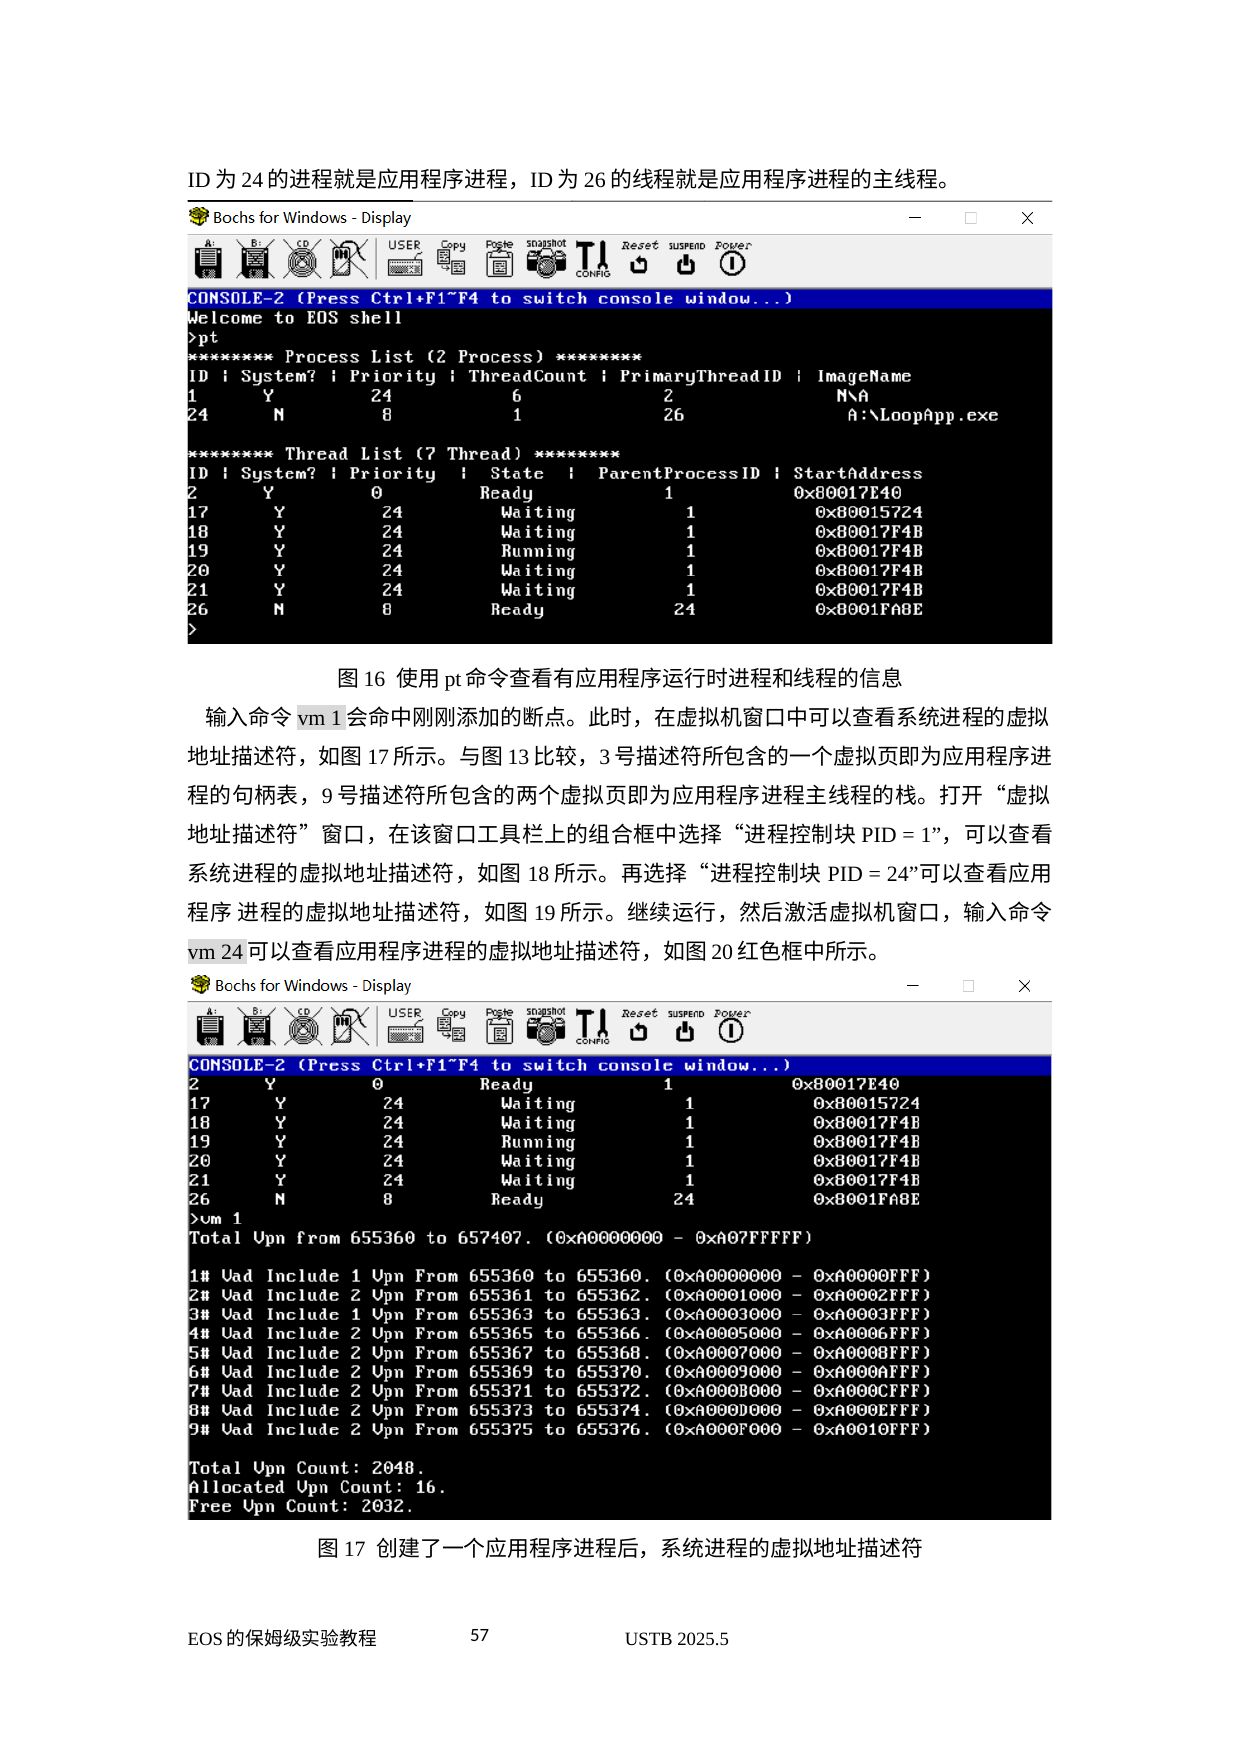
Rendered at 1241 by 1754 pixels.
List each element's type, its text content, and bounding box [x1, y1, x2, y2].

picture [187, 200, 1053, 644]
list 输入命令vm 1会命中刚刚添加的断点。此时，在虚拟机窗口中可以查看系统进程的虚拟地址描述符，如图17所示。与图13比较，3号描述符所包含的一个虚拟页即为应用程序进程的句柄表，9号描述符所包含的两个虚拟页即为应用程序进程主线程的栈。打开“虚拟地址描述符”窗口，在该窗口工具栏上的组合框中选择“进程控制块PID = 1”，可以查看系统进程的虚拟地址描述符，如图18所示。再选择“进程控制块 PID = 24”可以查看应用程序 进程的虚拟地址描述符，如图19所示。继续运行，然后激活虚拟机窗口，输入命令vm 24可以查看应用程序进程的虚拟地址描述符，如图20红色框中所示。 [187, 700, 1053, 966]
list 图16 使用pt命令查看有应用程序运行时进程和线程的信息 [187, 661, 1053, 693]
list 图17 创建了一个应用程序进程后，系统进程的虚拟地址描述符 [187, 1530, 1053, 1563]
picture [187, 972, 1052, 1520]
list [187, 162, 1053, 194]
